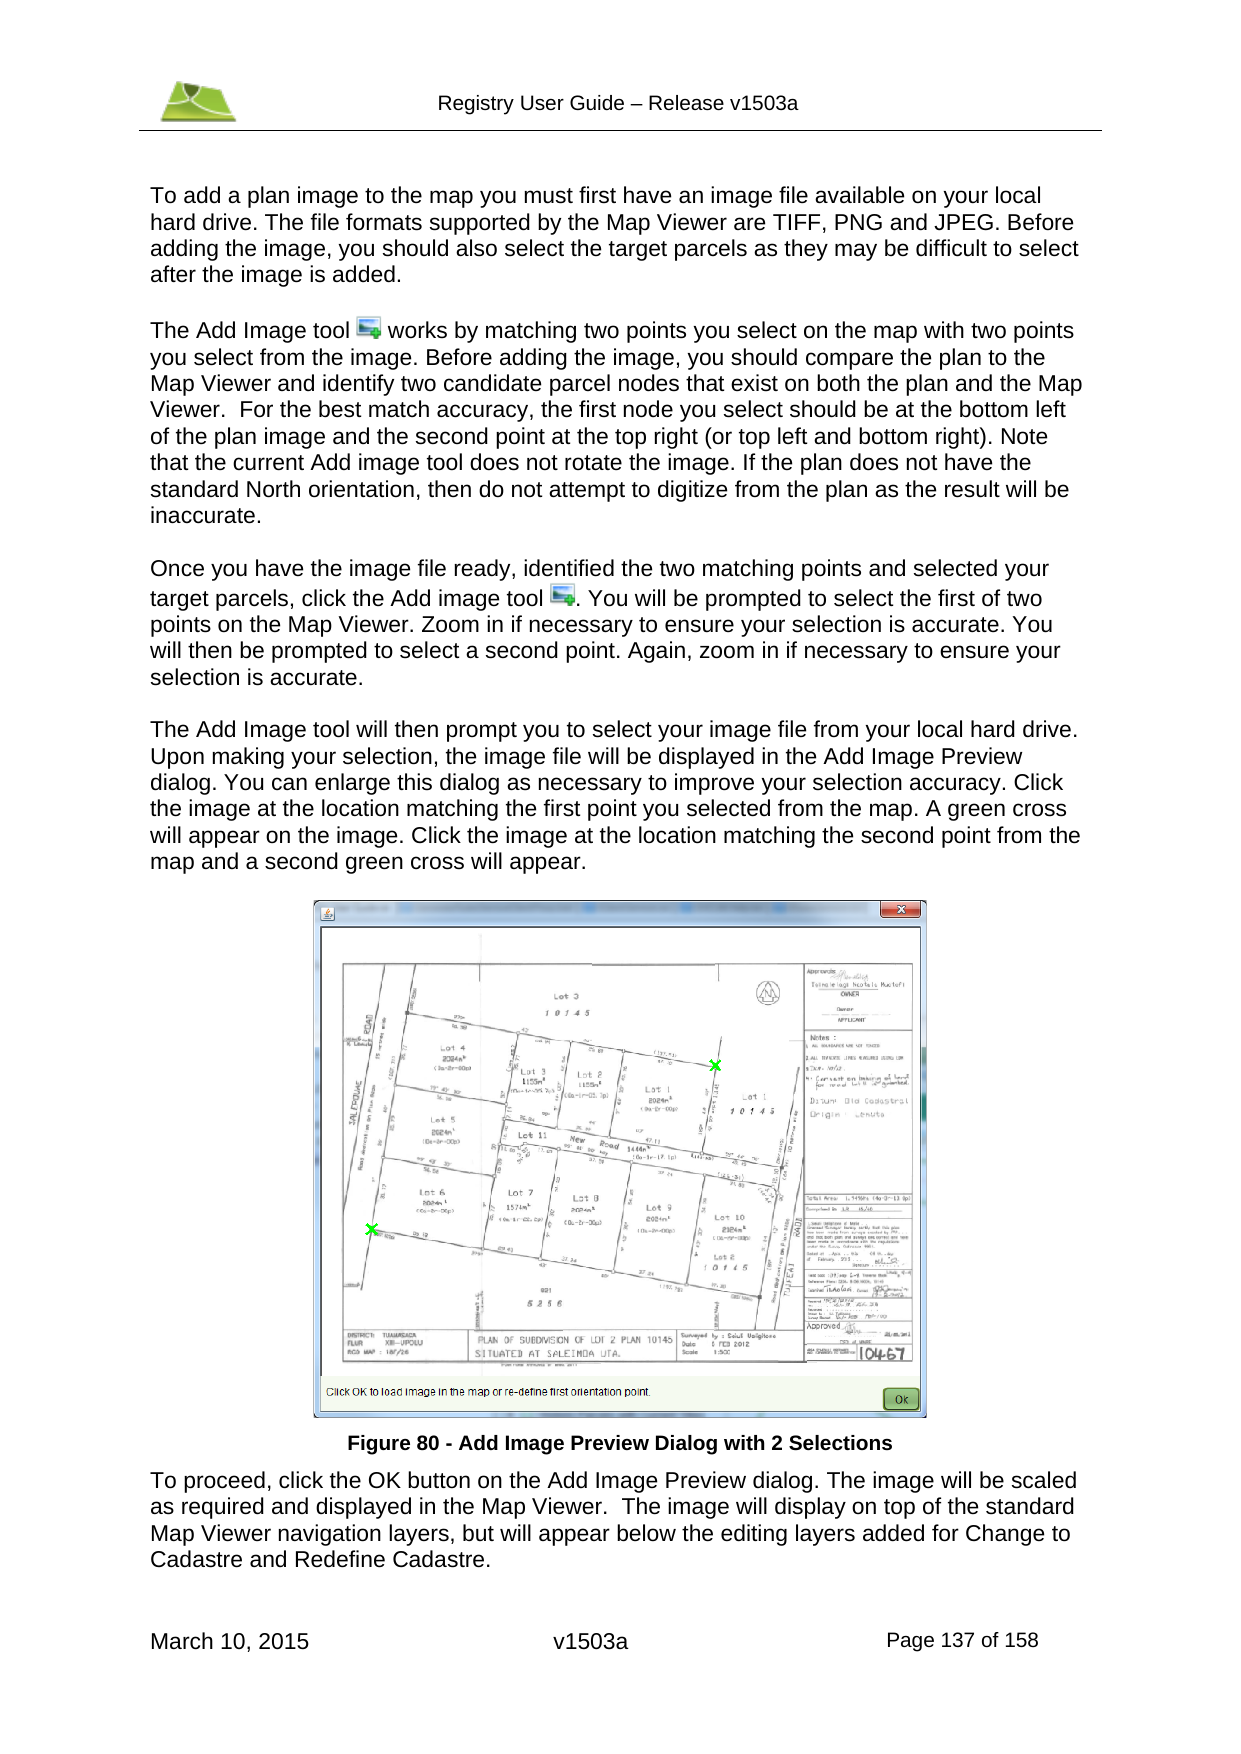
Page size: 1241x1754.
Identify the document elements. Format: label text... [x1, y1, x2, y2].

picture [356, 313, 382, 339]
text The Add Image tool will then prompt you to select your image file from your local hard drive. Upon making your selection, the image file will be displayed in the Add Image Preview dialog. You can enlarge this dialog as necessary to improve your selection accuracy. Click the image at the location matching the first point you selected from the map. A green cross will appear on the image. Click the image at the location matching the second point from the map and a second green cross will appear. [150, 716, 1090, 874]
text The Add Image tool works by matching two points you select on the map with two points you select from the image. Before adding the image, you should compare the plan to the Map Viewer and identify two candidate parcel nodes that exist on both the plan and the Map Viewer. For the best match accuracy, the first node you select should be at the bottom left of the plan image and the second point at the top right (or top left and bottom right). Note that the current Add image tool does not rotate the image. If the plan does not have the standard North orientation, then do not attempt to digitize from the plan as the result will be inaccurate. [150, 314, 1090, 528]
text To add a plan image to the map you must first have an image file available on your local hard drive. The file formats supported by the Map Viewer are TIFF, PNG and JPEG. Before adding the image, you should also select the target parcels as they may be difficult to select after the image is added. [150, 182, 1090, 287]
picture [313, 900, 927, 1418]
text Once you have the image file ready, identified the two matching points and selected your target parcels, click the Add image tool . You will be prompted to select the first of two points on the Map Viewer. Zoom in if necessary to ensure your selection is accurate. You will then be prompted to select a second point. Again, zoom in if necessary to ensure your selection is accurate. [150, 554, 1090, 690]
picture [150, 75, 244, 130]
picture [550, 581, 575, 606]
text To proceed, click the OK button on the Add Image Preview dialog. The image will be scaled as required and displayed in the Map Viewer. The image will display on top of the standard Map Viewer navigation layers, but will appear below the editing layers added for Change to Cadastre and Redefine Cadastre. [150, 1467, 1090, 1572]
text Figure 80 - Add Image Preview Dialog with 2 Selections [150, 1430, 1090, 1454]
